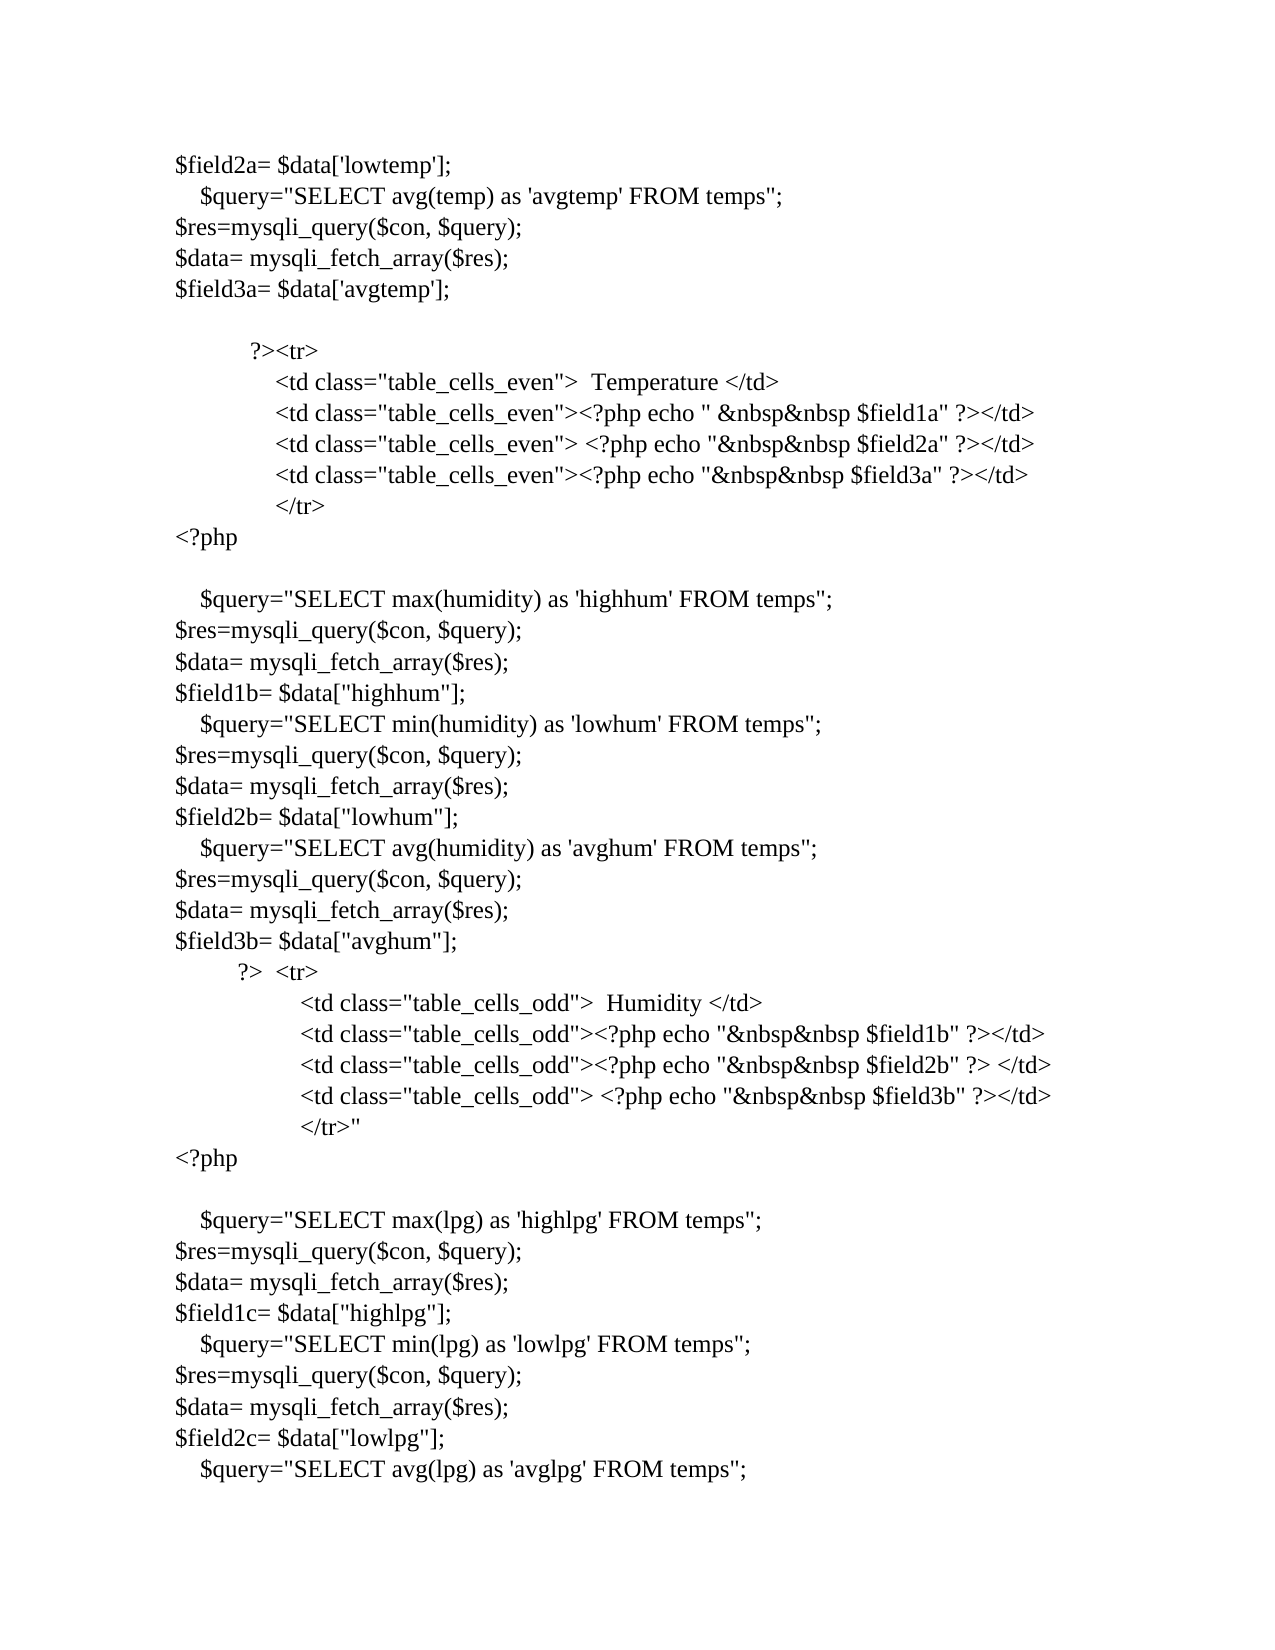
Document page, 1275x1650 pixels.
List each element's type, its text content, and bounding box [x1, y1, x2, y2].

text $query="SELECT min(humidity) as 'lowhum' FROM temps"; [150, 709, 1125, 737]
text ?><tr> [150, 336, 1125, 365]
text $field2b= $data["lowhum"]; [150, 802, 1125, 831]
text $field1c= $data["highlpg"]; [150, 1298, 1125, 1327]
text </tr> [150, 491, 1125, 520]
text $data= mysqli_fetch_array($res); [150, 771, 1125, 799]
text <td class="table_cells_odd"> <?php echo "&nbsp&nbsp $field3b" ?></td> [150, 1081, 1125, 1110]
text <td class="table_cells_even"><?php echo "&nbsp&nbsp $field3a" ?></td> [150, 460, 1125, 489]
text $query="SELECT avg(lpg) as 'avglpg' FROM temps"; [150, 1454, 1125, 1482]
text <td class="table_cells_odd"> Humidity </td> [150, 988, 1125, 1017]
text <?php [150, 1143, 1125, 1172]
text $data= mysqli_fetch_array($res); [150, 1267, 1125, 1296]
text $res=mysqli_query($con, $query); [150, 1236, 1125, 1265]
text $res=mysqli_query($con, $query); [150, 1361, 1125, 1389]
text $query="SELECT avg(temp) as 'avgtemp' FROM temps"; [150, 181, 1125, 210]
text $data= mysqli_fetch_array($res); [150, 1392, 1125, 1420]
text $field3b= $data["avghum"]; [150, 926, 1125, 955]
text <td class="table_cells_even"><?php echo " &nbsp&nbsp $field1a" ?></td> [150, 398, 1125, 427]
text $query="SELECT min(lpg) as 'lowlpg' FROM temps"; [150, 1329, 1125, 1358]
text ?> <tr> [150, 957, 1125, 986]
text $res=mysqli_query($con, $query); [150, 212, 1125, 241]
text </tr>" [150, 1112, 1125, 1141]
text <?php [150, 522, 1125, 551]
text $data= mysqli_fetch_array($res); [150, 895, 1125, 924]
text $field2c= $data["lowlpg"]; [150, 1423, 1125, 1451]
text <td class="table_cells_odd"><?php echo "&nbsp&nbsp $field1b" ?></td> [150, 1019, 1125, 1048]
text $data= mysqli_fetch_array($res); [150, 647, 1125, 675]
text <td class="table_cells_even"> Temperature </td> [150, 367, 1125, 396]
text $query="SELECT max(humidity) as 'highhum' FROM temps"; [150, 584, 1125, 613]
text $query="SELECT max(lpg) as 'highlpg' FROM temps"; [150, 1205, 1125, 1234]
text $field1b= $data["highhum"]; [150, 678, 1125, 706]
text $res=mysqli_query($con, $query); [150, 740, 1125, 768]
text $res=mysqli_query($con, $query); [150, 616, 1125, 644]
text $data= mysqli_fetch_array($res); [150, 243, 1125, 272]
text $query="SELECT avg(humidity) as 'avghum' FROM temps"; [150, 833, 1125, 862]
text $field2a= $data['lowtemp']; [150, 150, 1125, 179]
text <td class="table_cells_odd"><?php echo "&nbsp&nbsp $field2b" ?> </td> [150, 1050, 1125, 1079]
text <td class="table_cells_even"> <?php echo "&nbsp&nbsp $field2a" ?></td> [150, 429, 1125, 458]
text $res=mysqli_query($con, $query); [150, 864, 1125, 893]
text $field3a= $data['avgtemp']; [150, 274, 1125, 303]
